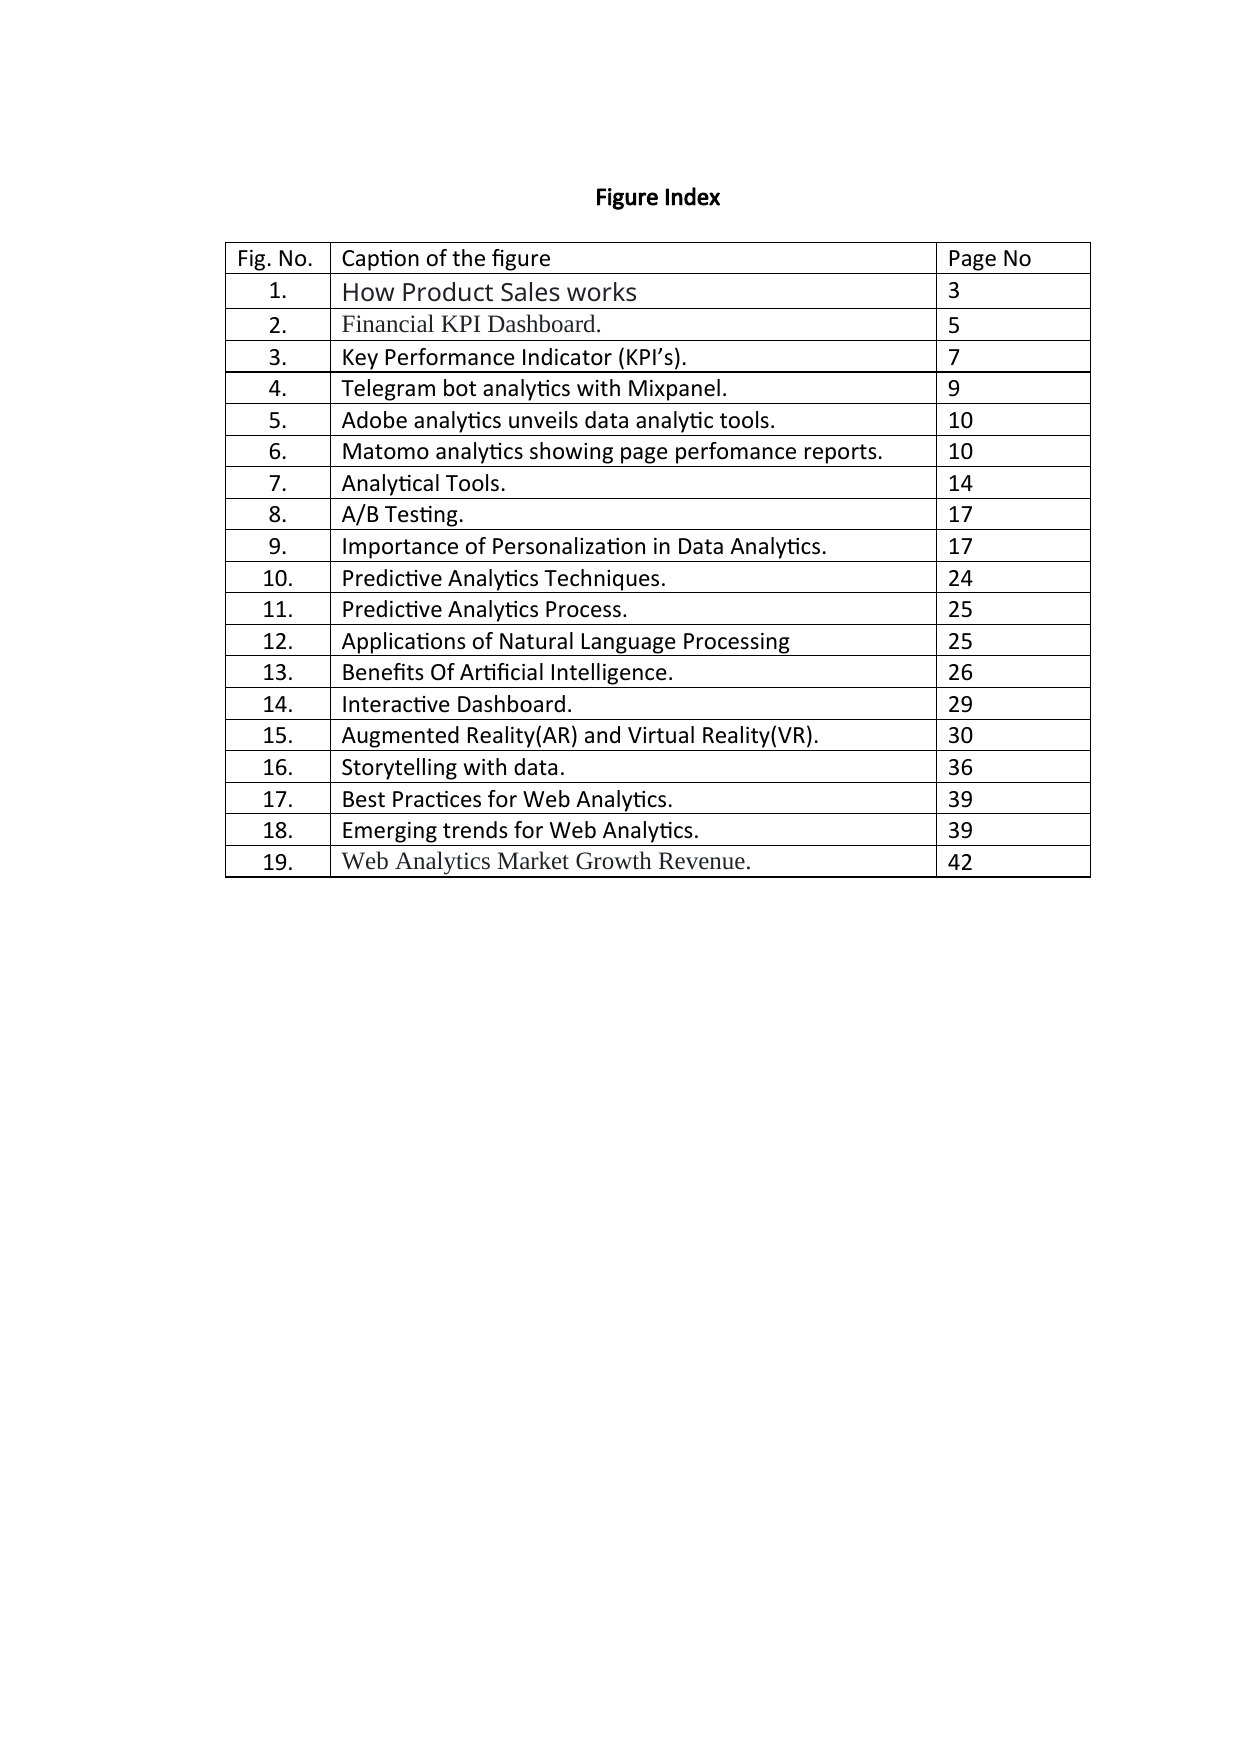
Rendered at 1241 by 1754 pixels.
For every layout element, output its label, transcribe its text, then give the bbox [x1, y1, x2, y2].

table_cell 3 [937, 274, 1090, 308]
table_header Caption of the figure [331, 243, 936, 273]
table_cell 10. [226, 562, 330, 592]
table_cell 24 [937, 562, 1090, 592]
table_cell Web Analytics Market Growth Revenue. [331, 846, 936, 876]
table_cell 39 [937, 814, 1090, 845]
table_cell Key Performance Indicator (KPI’s). [331, 341, 936, 371]
table_cell 12. [226, 625, 330, 655]
table_cell Matomo analytics showing page perfomance reports. [331, 436, 936, 466]
table_cell Telegram bot analytics with Mixpanel. [331, 373, 936, 403]
table_cell 8. [226, 499, 330, 529]
table_cell 26 [937, 656, 1090, 687]
table_cell 7. [226, 467, 330, 498]
table_cell 17. [226, 783, 330, 813]
table_cell 30 [937, 720, 1090, 750]
table_cell Emerging trends for Web Analytics. [331, 814, 936, 845]
table_cell A/B Testing. [331, 499, 936, 529]
table_cell 1. [226, 274, 330, 308]
table_cell 5. [226, 404, 330, 434]
table_cell Adobe analytics unveils data analytic tools. [331, 404, 936, 434]
table_cell Analytical Tools. [331, 467, 936, 498]
table_cell 18. [226, 814, 330, 845]
table_cell Applications of Natural Language Processing [331, 625, 936, 655]
table_cell 11. [226, 593, 330, 624]
table_cell 15. [226, 720, 330, 750]
table_cell 9 [937, 373, 1090, 403]
table_cell Storytelling with data. [331, 751, 936, 782]
table_cell 5 [937, 309, 1090, 340]
table_cell Best Practices for Web Analytics. [331, 783, 936, 813]
table_header Fig. No. [226, 243, 330, 273]
table_cell 7 [937, 341, 1090, 371]
table_cell 10 [937, 404, 1090, 434]
table_cell 14. [226, 688, 330, 718]
table_cell 25 [937, 625, 1090, 655]
table_cell 6. [226, 436, 330, 466]
table_cell Predictive Analytics Techniques. [331, 562, 936, 592]
table_cell 19. [226, 846, 330, 876]
table_cell 36 [937, 751, 1090, 782]
table_cell Predictive Analytics Process. [331, 593, 936, 624]
table_cell 42 [937, 846, 1090, 876]
table_cell 29 [937, 688, 1090, 718]
table_cell 3. [226, 341, 330, 371]
table_cell 14 [937, 467, 1090, 498]
table_cell 13. [226, 656, 330, 687]
table_cell Augmented Reality(AR) and Virtual Reality(VR). [331, 720, 936, 750]
table_cell 10 [937, 436, 1090, 466]
table_cell 4. [226, 373, 330, 403]
table_header Page No [937, 243, 1090, 273]
table_cell Benefits Of Artificial Intelligence. [331, 656, 936, 687]
table_cell Interactive Dashboard. [331, 688, 936, 718]
text Figure Index [225, 181, 1090, 211]
table_cell 9. [226, 530, 330, 561]
table_cell 16. [226, 751, 330, 782]
table_cell 2. [226, 309, 330, 340]
table_cell 25 [937, 593, 1090, 624]
table_cell 17 [937, 530, 1090, 561]
table_cell How Product Sales works [331, 274, 936, 308]
table_cell 39 [937, 783, 1090, 813]
table_cell Importance of Personalization in Data Analytics. [331, 530, 936, 561]
table_cell Financial KPI Dashboard. [331, 309, 936, 340]
table_cell 17 [937, 499, 1090, 529]
